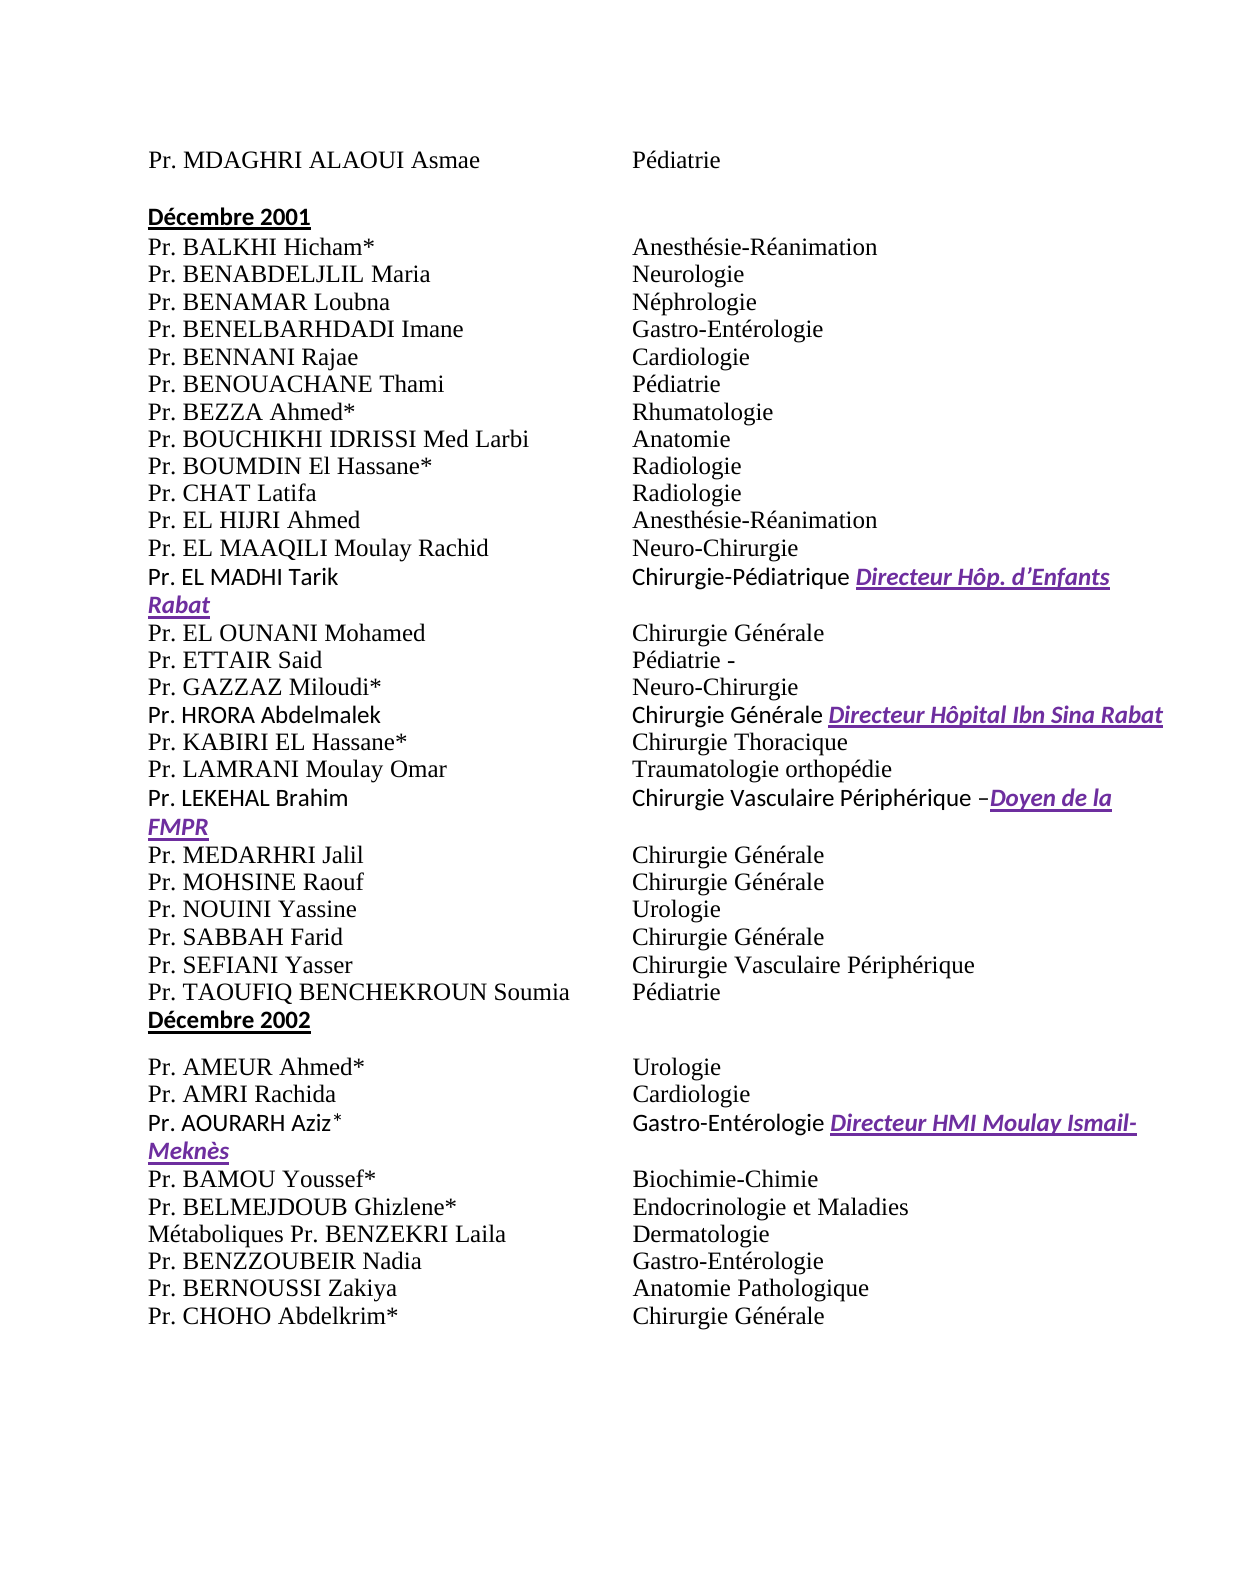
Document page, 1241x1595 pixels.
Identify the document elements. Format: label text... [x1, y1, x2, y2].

text Pr. NOUINI Yassine Urologie [148, 896, 1213, 923]
text Pr. BERNOUSSI Zakiya Anatomie Pathologique [148, 1275, 1213, 1302]
text Pr. BELMEJDOUB Ghizlene* Endocrinologie et Maladies Métaboliques Pr. BENZEKRI Laila Dermatologie [148, 1193, 1049, 1248]
text Pr. AMEUR Ahmed* Urologie [148, 1052, 1213, 1081]
text Pr. ETTAIR Said Pédiatrie - [148, 647, 1213, 674]
text Pr. CHAT Latifa Radiologie [148, 480, 1213, 507]
text Pr. LEKEHAL Brahim Chirurgie Vasculaire Périphérique –Doyen de la FMPR [148, 784, 1116, 842]
text Pr. EL MAAQILI Moulay Rachid Neuro-Chirurgie [148, 534, 1213, 562]
text Pr. BENABDELJLIL Maria Neurologie [148, 261, 1213, 288]
text Pr. BENAMAR Loubna Néphrologie [148, 288, 1213, 316]
text Pr. HRORA Abdelmalek Chirurgie Générale Directeur Hôpital Ibn Sina Rabat [148, 701, 1213, 729]
text Pr. MEDARHRI Jalil Chirurgie Générale [148, 842, 1213, 869]
text Pr. BEZZA Ahmed* Rhumatologie Pr. BOUCHIKHI IDRISSI Med Larbi Anatomie [148, 398, 774, 453]
text Pr. GAZZAZ Miloudi* Neuro-Chirurgie [148, 674, 1213, 701]
text Décembre 2001 [148, 201, 1213, 232]
text Pr. SEFIANI Yasser Chirurgie Vasculaire Périphérique Pr. TAOUFIQ BENCHEKROUN Soumia Pédiatrie [148, 951, 975, 1006]
text Pr. CHOHO Abdelkrim* Chirurgie Générale [148, 1302, 1213, 1330]
text Pr. MOHSINE Raouf Chirurgie Générale [148, 869, 1213, 896]
text Pr. BOUMDIN El Hassane* Radiologie [148, 453, 1213, 480]
text Pr. AOURARH Aziz* Gastro-Entérologie Directeur HMI Moulay Ismail- Meknès [148, 1108, 1151, 1166]
text Pr. AMRI Rachida Cardiologie [148, 1081, 1213, 1108]
text Pr. EL MADHI Tarik Chirurgie-Pédiatrique Directeur Hôp. d’Enfants Rabat [148, 562, 1121, 620]
text Pr. KABIRI EL Hassane* Chirurgie Thoracique [148, 729, 1213, 756]
text Pr. LAMRANI Moulay Omar Traumatologie orthopédie [148, 756, 1213, 783]
text Pr. BENZZOUBEIR Nadia Gastro-Entérologie [148, 1248, 1213, 1275]
text Pr. BENNANI Rajae Cardiologie [148, 343, 1213, 370]
text Décembre 2002 [148, 1006, 1213, 1034]
text Pr. EL HIJRI Ahmed Anesthésie-Réanimation [148, 507, 1213, 534]
text Pr. BENELBARHDADI Imane Gastro-Entérologie [148, 316, 1213, 343]
text Pr. BENOUACHANE Thami Pédiatrie [148, 370, 1213, 398]
text Pr. SABBAH Farid Chirurgie Générale [148, 923, 1213, 951]
text Pr. EL OUNANI Mohamed Chirurgie Générale [148, 620, 1213, 647]
text Pr. BALKHI Hicham* Anesthésie-Réanimation [148, 233, 1213, 261]
text Pr. MDAGHRI ALAOUI Asmae Pédiatrie [148, 146, 1213, 174]
text Pr. BAMOU Youssef* Biochimie-Chimie [148, 1166, 1213, 1193]
